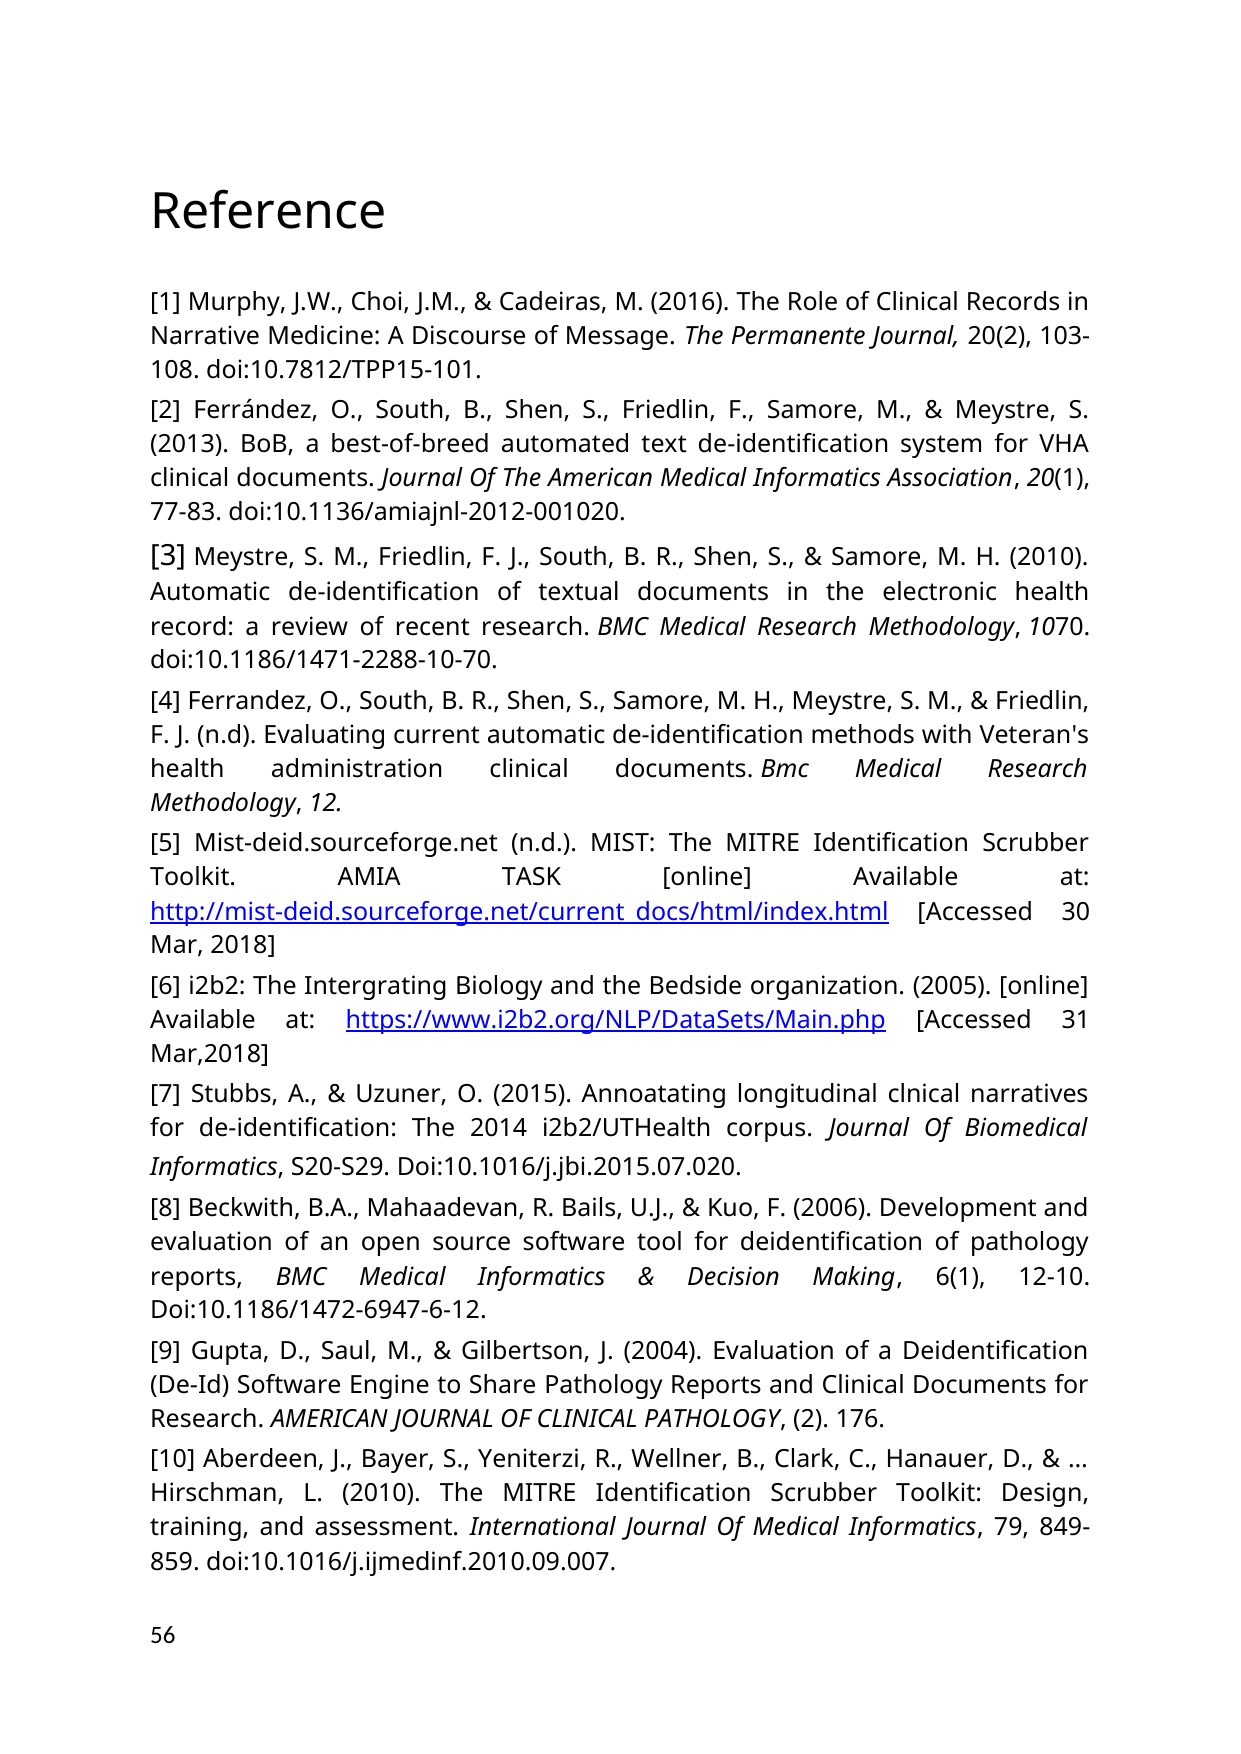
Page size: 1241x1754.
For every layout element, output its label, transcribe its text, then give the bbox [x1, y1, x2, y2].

text [1] Murphy, J.W., Choi, J.M., & Cadeiras, M. (2016). The Role of Clinical Records in Narrative Medicine: A Discourse of Message. The Permanente Journal, 20(2), 103-108. doi:10.7812/TPP15-101. [150, 283, 1090, 386]
text [7] Stubbs, A., & Uzuner, O. (2015). Annoatating longitudinal clnical narratives for de-identification: The 2014 i2b2/UTHealth corpus. Journal Of Biomedical Informatics, S20-S29. Doi:10.1016/j.jbi.2015.07.020. [150, 1076, 1090, 1184]
text [6] i2b2: The Intergrating Biology and the Bedside organization. (2005). [online] Available at: https://www.i2b2.org/NLP/DataSets/Main.php [Accessed 31 Mar,2018] [150, 967, 1090, 1070]
text [8] Beckwith, B.A., Mahaadevan, R. Bails, U.J., & Kuo, F. (2006). Development and evaluation of an open source software tool for deidentification of pathology reports, BMC Medical Informatics & Decision Making, 6(1), 12-10. Doi:10.1186/1472-6947-6-12. [150, 1190, 1090, 1326]
text [2] Ferrández, O., South, B., Shen, S., Friedlin, F., Samore, M., & Meystre, S. (2013). BoB, a best-of-breed automated text de-identification system for VHA clinical documents. Journal Of The American Medical Informatics Association, 20(1), 77-83. doi:10.1136/amiajnl-2012-001020. [150, 392, 1090, 528]
text [5] Mist-deid.sourceforge.net (n.d.). MIST: The MITRE Identification Scrubber Toolkit. AMIA TASK [online] Available at: http://mist-deid.sourceforge.net/current_docs/html/index.html [Accessed 30 Mar, 2018] [150, 825, 1090, 961]
subtitle Reference [150, 175, 1090, 243]
text [3] Meystre, S. M., Friedlin, F. J., South, B. R., Shen, S., & Samore, M. H. (2010). Automatic de-identification of textual documents in the electronic health record: a review of recent research. BMC Medical Research Methodology, 1070. doi:10.1186/1471-2288-10-70. [150, 534, 1090, 676]
text [4] Ferrandez, O., South, B. R., Shen, S., Samore, M. H., Meystre, S. M., & Friedlin, F. J. (n.d). Evaluating current automatic de-identification methods with Veteran's health administration clinical documents. Bmc Medical Research Methodology, 12. [150, 682, 1090, 819]
text [9] Gupta, D., Saul, M., & Gilbertson, J. (2004). Evaluation of a Deidentification (De-Id) Software Engine to Share Pathology Reports and Clinical Documents for Research. AMERICAN JOURNAL OF CLINICAL PATHOLOGY, (2). 176. [150, 1332, 1090, 1435]
text [10] Aberdeen, J., Bayer, S., Yeniterzi, R., Wellner, B., Clark, C., Hanauer, D., & … Hirschman, L. (2010). The MITRE Identification Scrubber Toolkit: Design, training, and assessment. International Journal Of Medical Informatics, 79, 849-859. doi:10.1016/j.ijmedinf.2010.09.007. [150, 1441, 1090, 1577]
